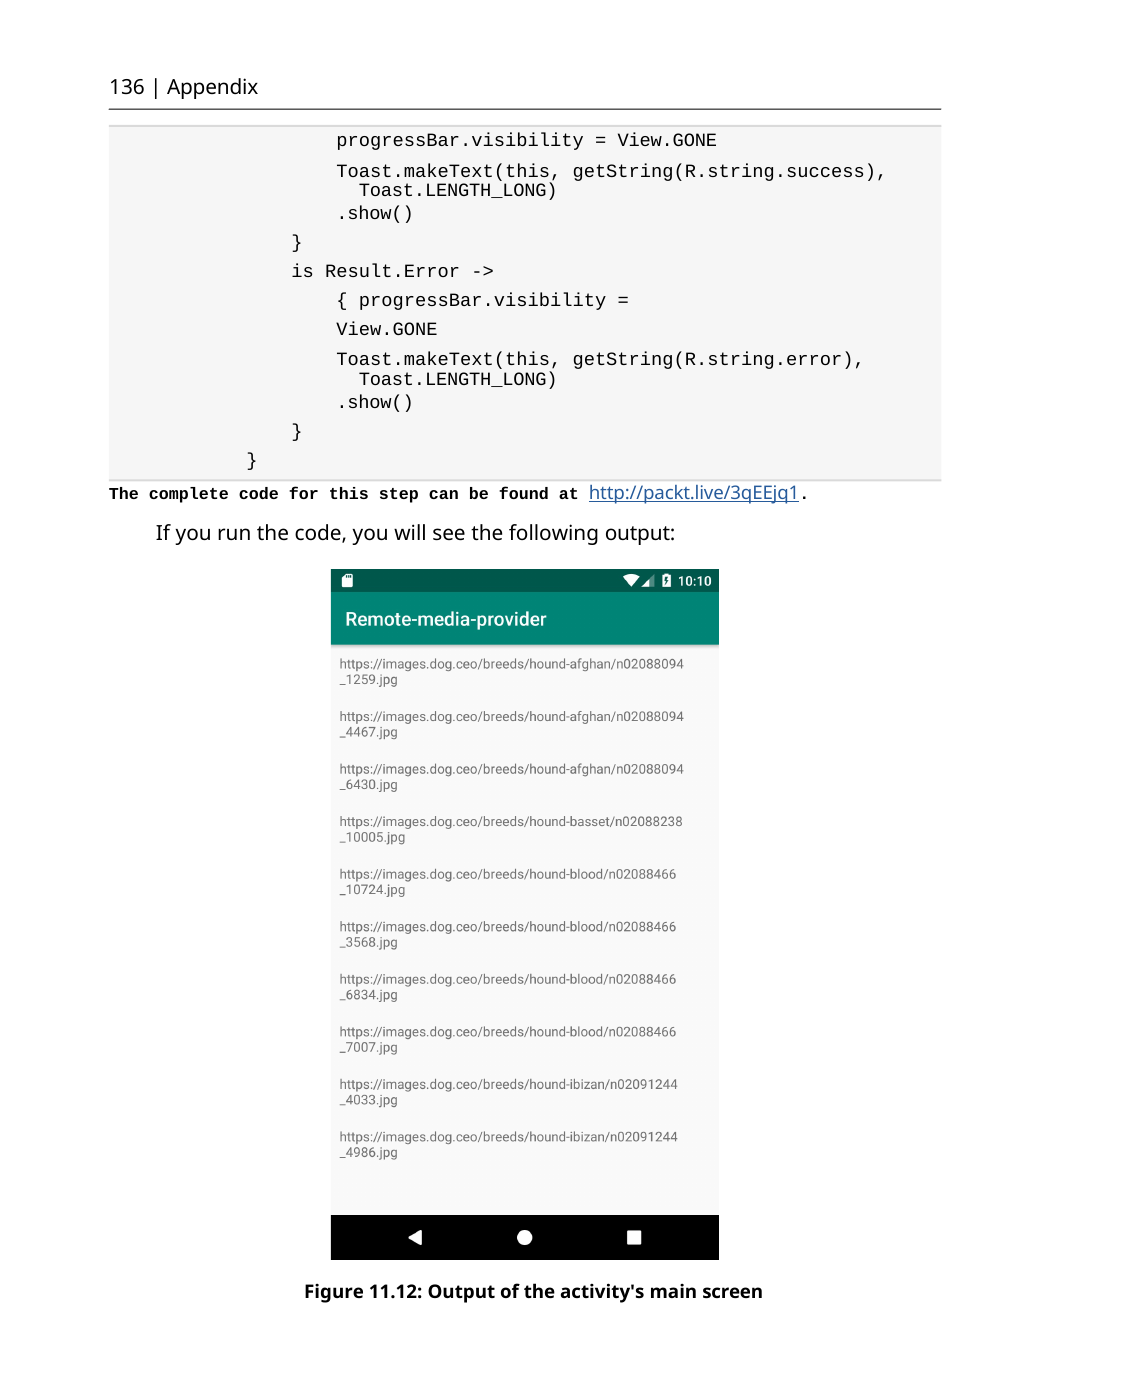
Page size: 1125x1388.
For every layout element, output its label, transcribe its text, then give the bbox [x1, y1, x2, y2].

text The complete code for this step can be found at http://packt.live/3qEEjq1. [109, 479, 1029, 505]
text If you run the code, you will see the following output: [156, 518, 1029, 547]
picture [330, 569, 719, 1260]
